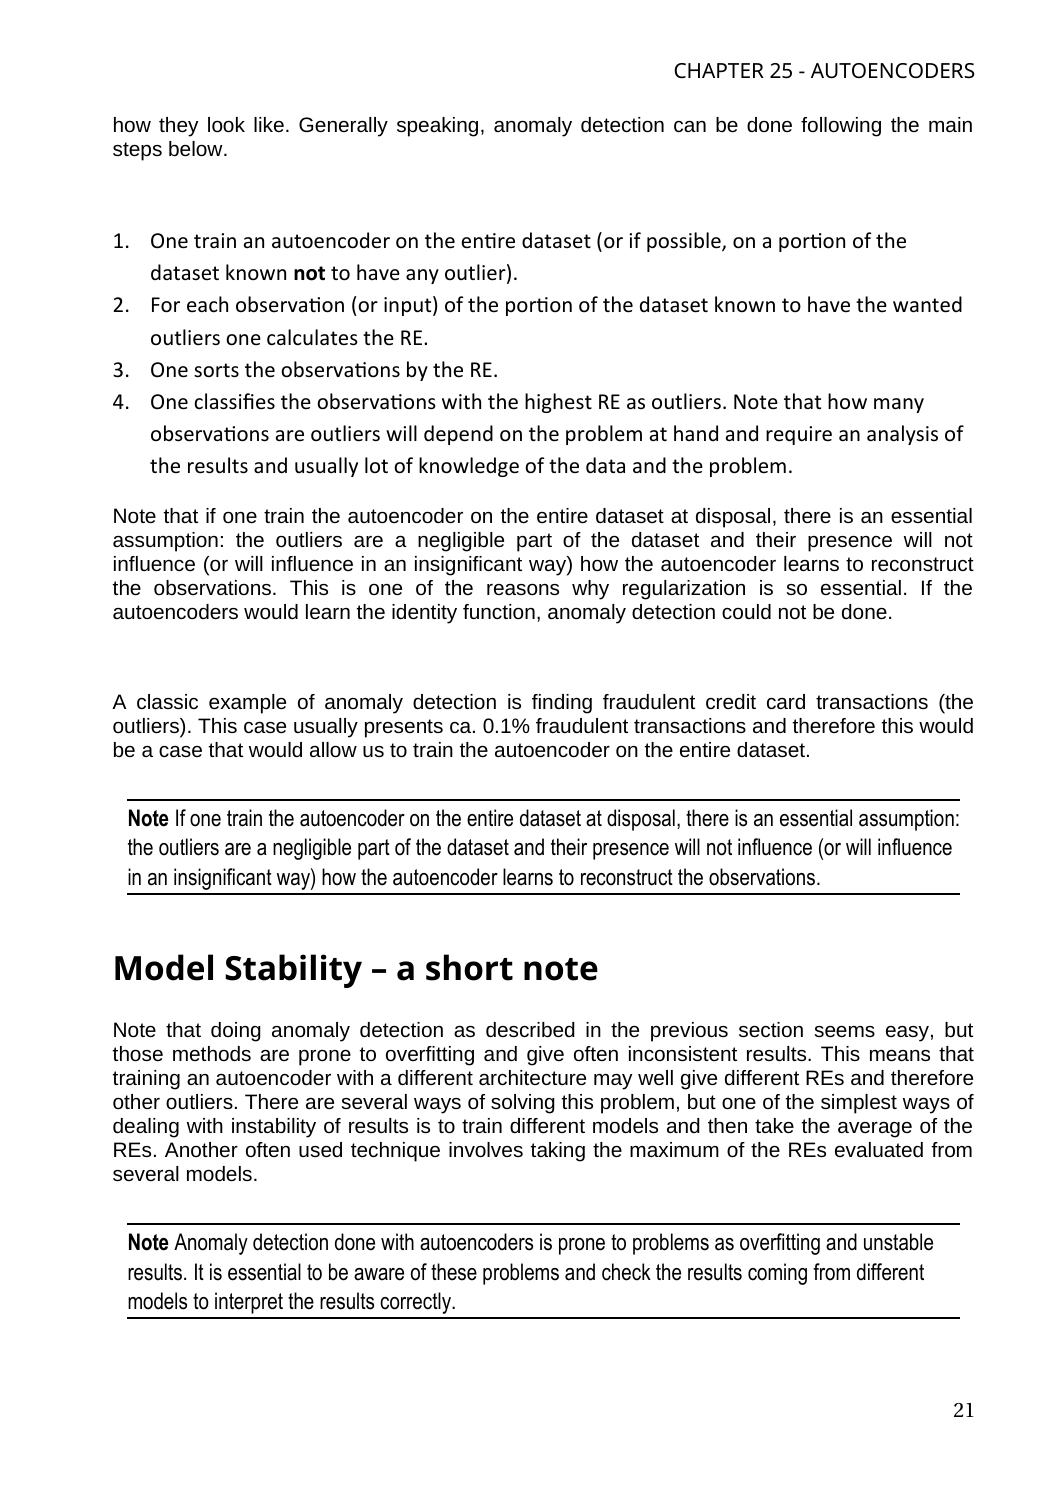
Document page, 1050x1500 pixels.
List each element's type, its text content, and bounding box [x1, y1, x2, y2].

list For each observation (or input) of the portion of the dataset known to have the wanted outliers one calculates the RE. [112, 290, 975, 351]
text Note If one train the autoencoder on the entire dataset at disposal, there is an essential assumption: the outliers are a negligible part of the dataset and their presence will not influence (or will influence in an insignificant way) how the autoencoder learns to reconstruct the observations. [127, 801, 960, 893]
text Note that if one train the autoencoder on the entire dataset at disposal, there is an essential assumption: the outliers are a negligible part of the dataset and their presence will not influence (or will influence in an insignificant way) how the autoencoder learns to reconstruct the observations. This is one of the reasons why regularization is so essential. If the autoencoders would learn the identity function, anomaly detection could not be done. [112, 504, 975, 624]
text A classic example of anomaly detection is finding fraudulent credit card transactions (the outliers). This case usually presents ca. 0.1% fraudulent transactions and therefore this would be a case that would allow us to train the autoencoder on the entire dataset. [112, 690, 975, 762]
subtitle Model Stability – a short note [112, 945, 975, 990]
text Note Anomaly detection done with autoencoders is prone to problems as overfitting and unstable results. It is essential to be aware of these problems and check the results coming from different models to interpret the results correctly. [127, 1225, 960, 1317]
text Note that doing anomaly detection as described in the previous section seems easy, but those methods are prone to overfitting and give often inconsistent results. This means that training an autoencoder with a different architecture may well give different REs and therefore other outliers. There are several ways of solving this problem, but one of the simplest ways of dealing with instability of results is to train different models and then take the average of the REs. Another often used technique involves taking the maximum of the REs evaluated from several models. [112, 1018, 975, 1186]
list One sorts the observations by the RE. [112, 355, 975, 383]
list One classifies the observations with the highest RE as outliers. Note that how many observations are outliers will depend on the problem at hand and require an analysis of the results and usually lot of knowledge of the data and the problem. [112, 387, 975, 479]
list One train an autoencoder on the entire dataset (or if possible, on a portion of the dataset known not to have any outlier). [112, 226, 975, 286]
